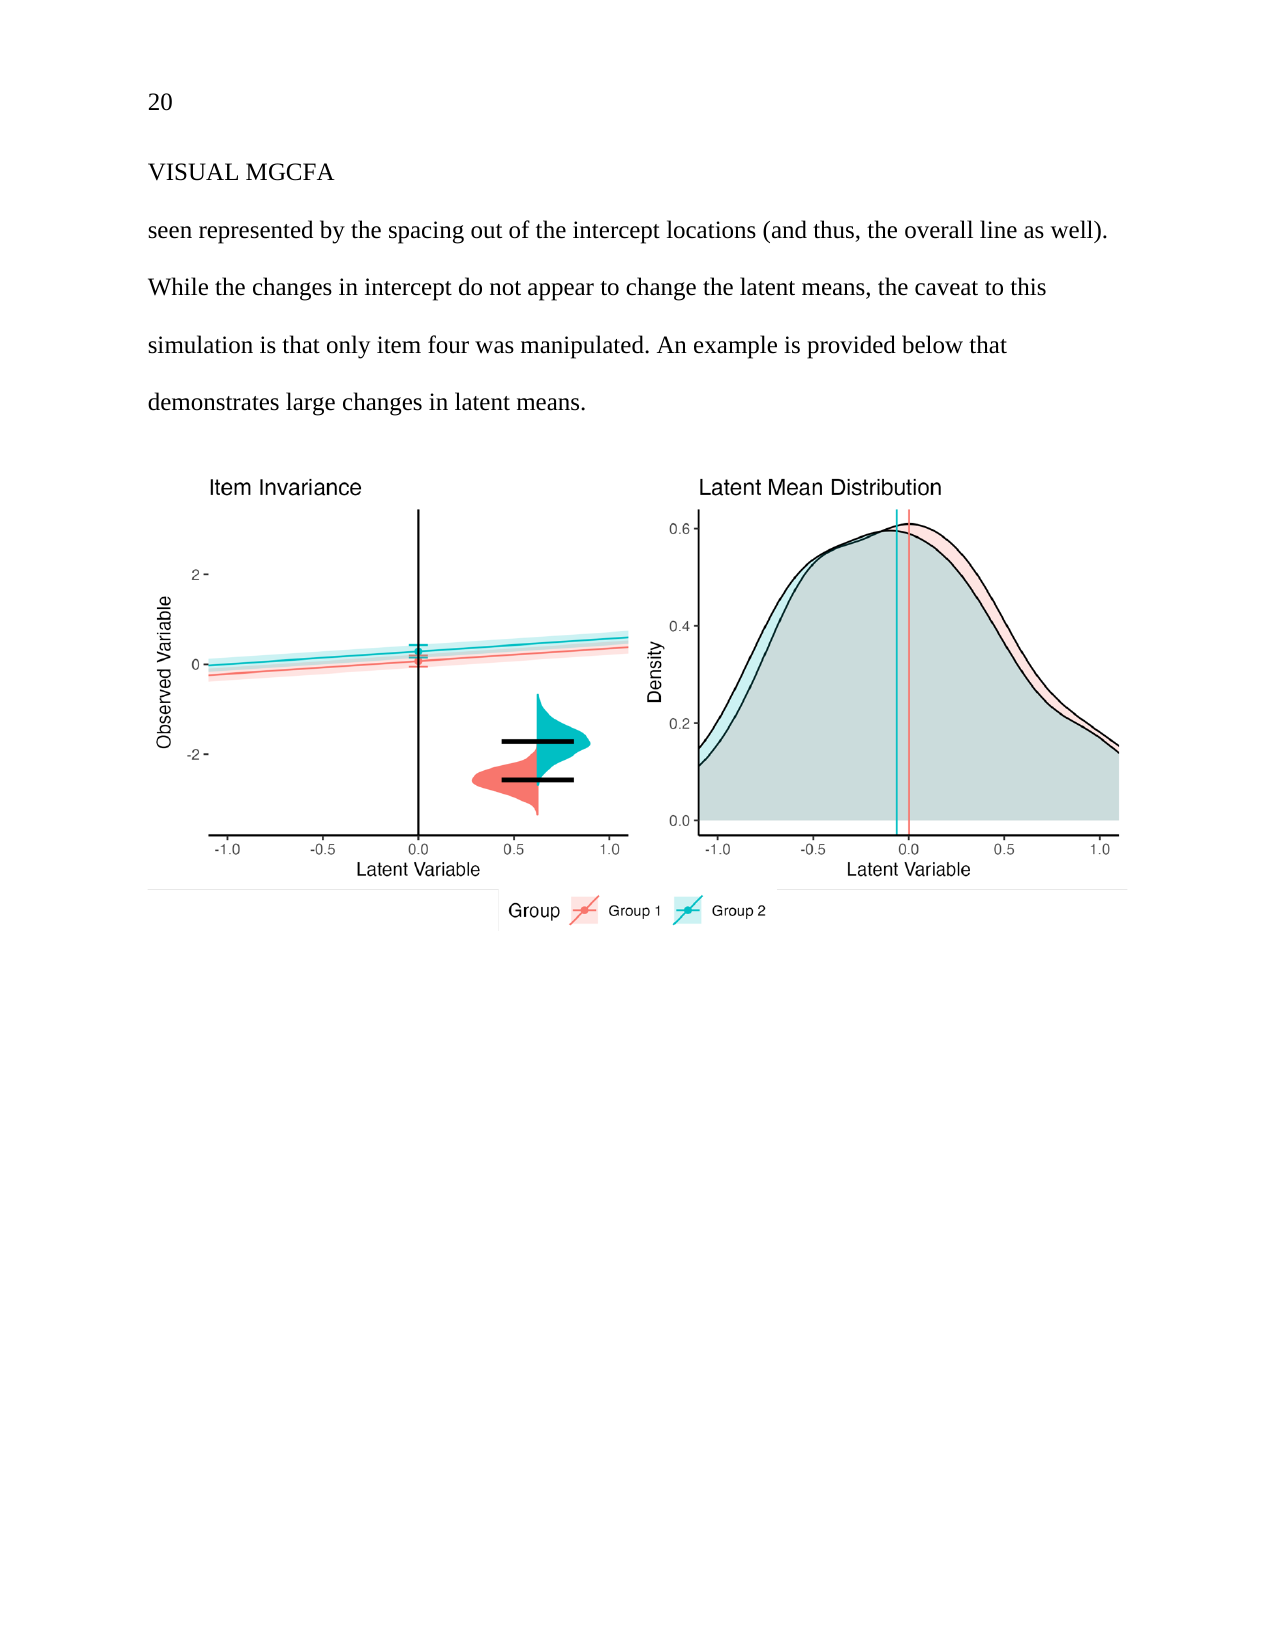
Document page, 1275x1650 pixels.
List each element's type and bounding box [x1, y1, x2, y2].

picture [147, 470, 1128, 931]
text [148, 215, 1127, 416]
